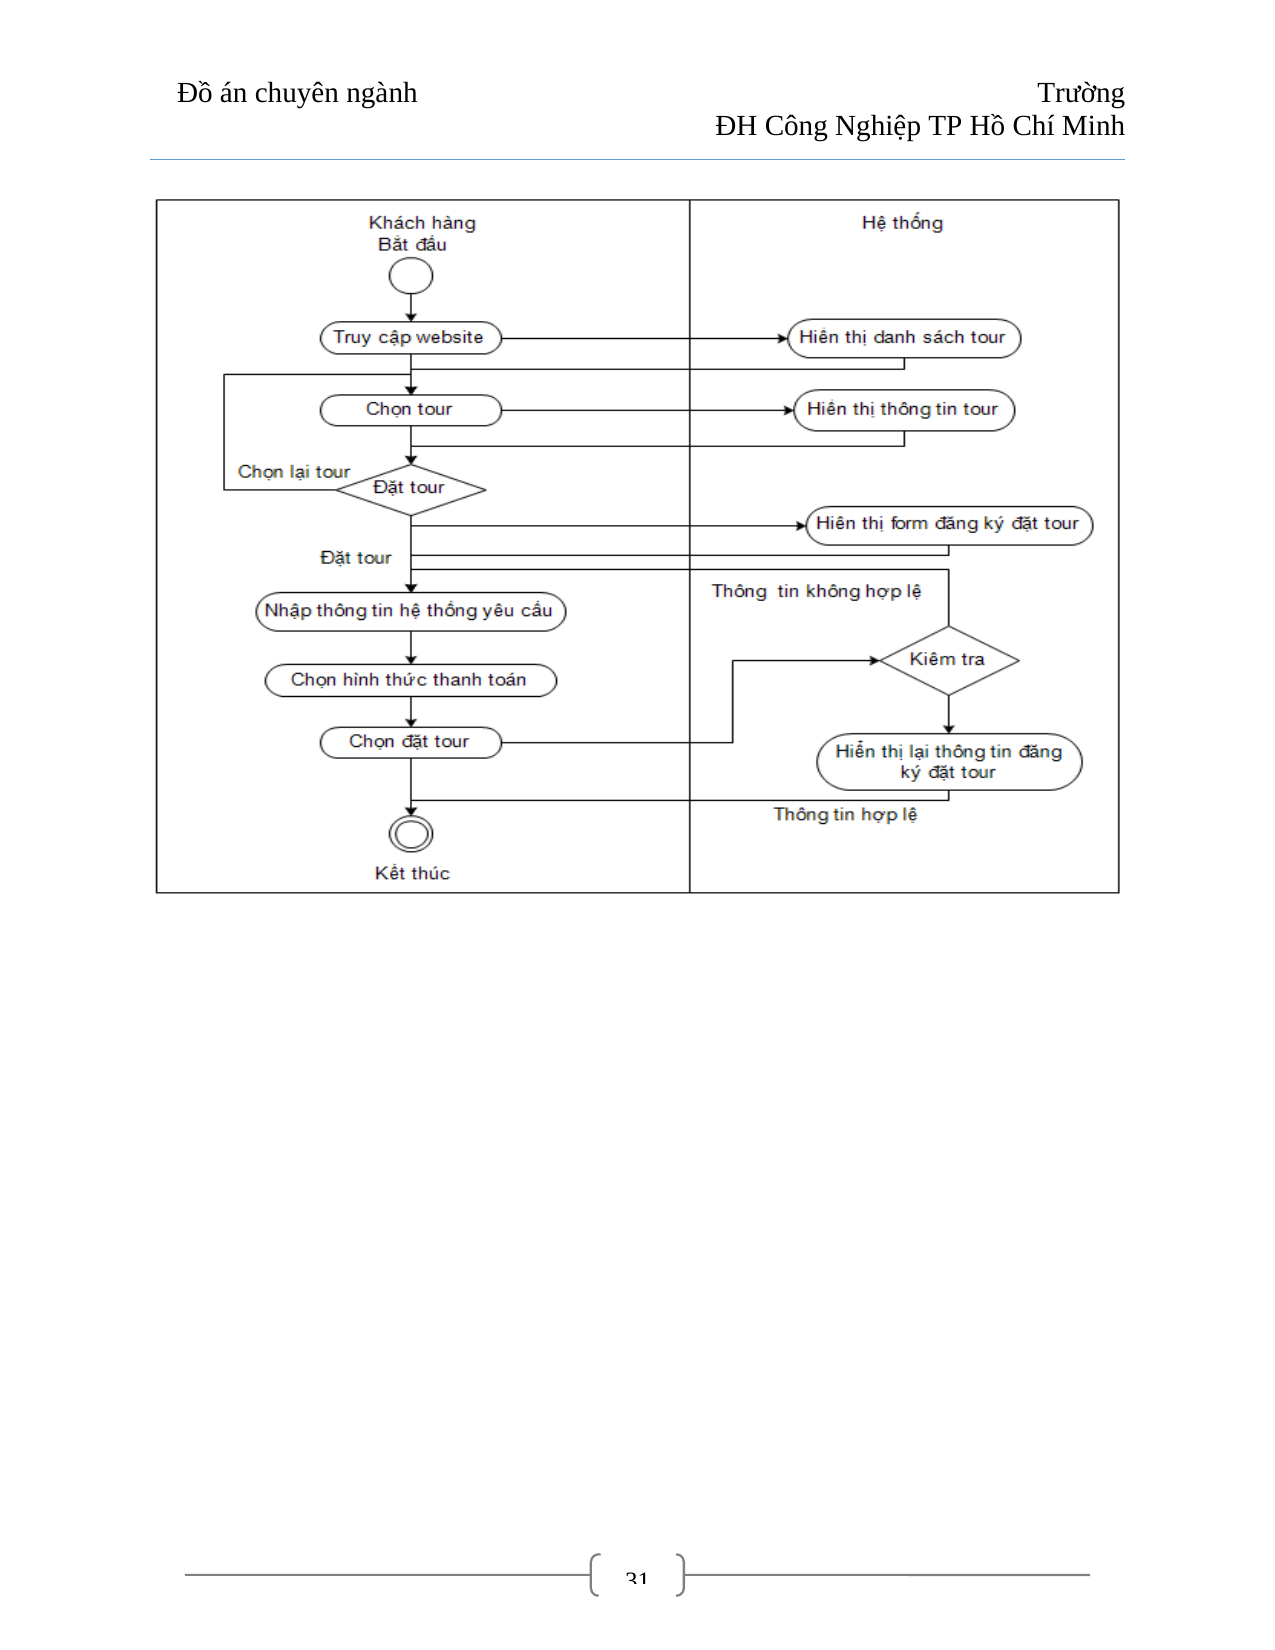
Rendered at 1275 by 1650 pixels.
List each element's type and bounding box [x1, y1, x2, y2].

picture [150, 193, 1125, 900]
